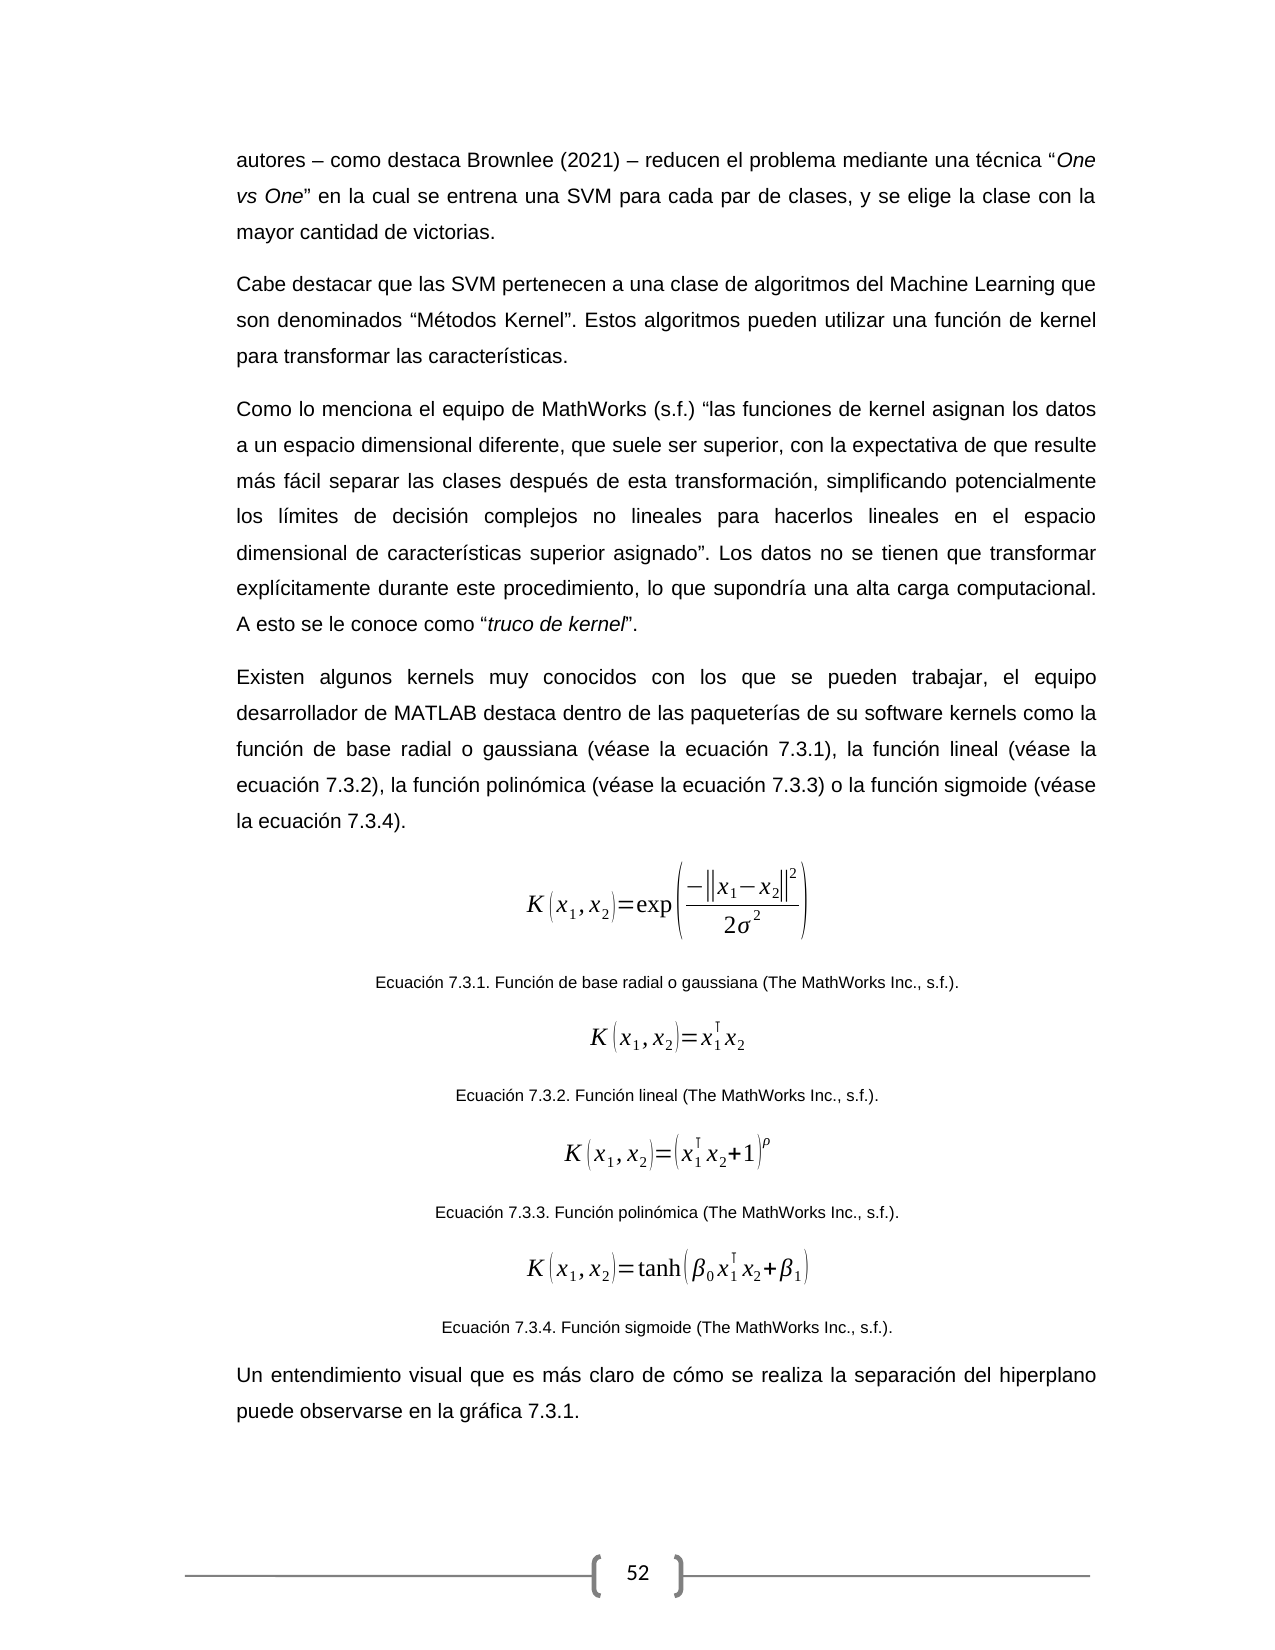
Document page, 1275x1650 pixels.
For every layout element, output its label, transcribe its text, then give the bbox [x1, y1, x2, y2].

text Cabe destacar que las SVM pertenecen a una clase de algoritmos del Machine Learning que son denominados “Métodos Kernel”. Estos algoritmos pueden utilizar una función de kernel para transformar las características. [236, 272, 1098, 368]
text Ecuación 7.3.2. Función lineal . [236, 1086, 1098, 1105]
text Ecuación 7.3.3. Función polinómica . [236, 1203, 1098, 1222]
text Ecuación 7.3.4. Función sigmoide . [236, 1317, 1098, 1337]
text Un entendimiento visual que es más claro de cómo se realiza la separación del hiperplano puede observarse en la gráfica 7.3.1. [236, 1363, 1098, 1423]
text Ecuación 7.3.1. Función de base radial o gaussiana . [236, 973, 1098, 992]
text Como lo menciona el equipo de MathWorks (s.f.) “las funciones de kernel asignan los datos a un espacio dimensional diferente, que suele ser superior, con la expectativa de que resulte más fácil separar las clases después de esta transformación, simplificando potencialmente los límites de decisión complejos no lineales para hacerlos lineales en el espacio dimensional de características superior asignado”. Los datos no se tienen que transformar explícitamente durante este procedimiento, lo que supondría una alta carga computacional. A esto se le conoce como “truco de kernel”. [236, 397, 1098, 636]
text Existen algunos kernels muy conocidos con los que se pueden trabajar, el equipo desarrollador de MATLAB destaca dentro de las paqueterías de su software kernels como la función de base radial o gaussiana (véase la ecuación 7.3.1), la función lineal (véase la ecuación 7.3.2), la función polinómica (véase la ecuación 7.3.3) o la función sigmoide (véase la ecuación 7.3.4). [236, 665, 1098, 832]
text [236, 148, 1098, 243]
